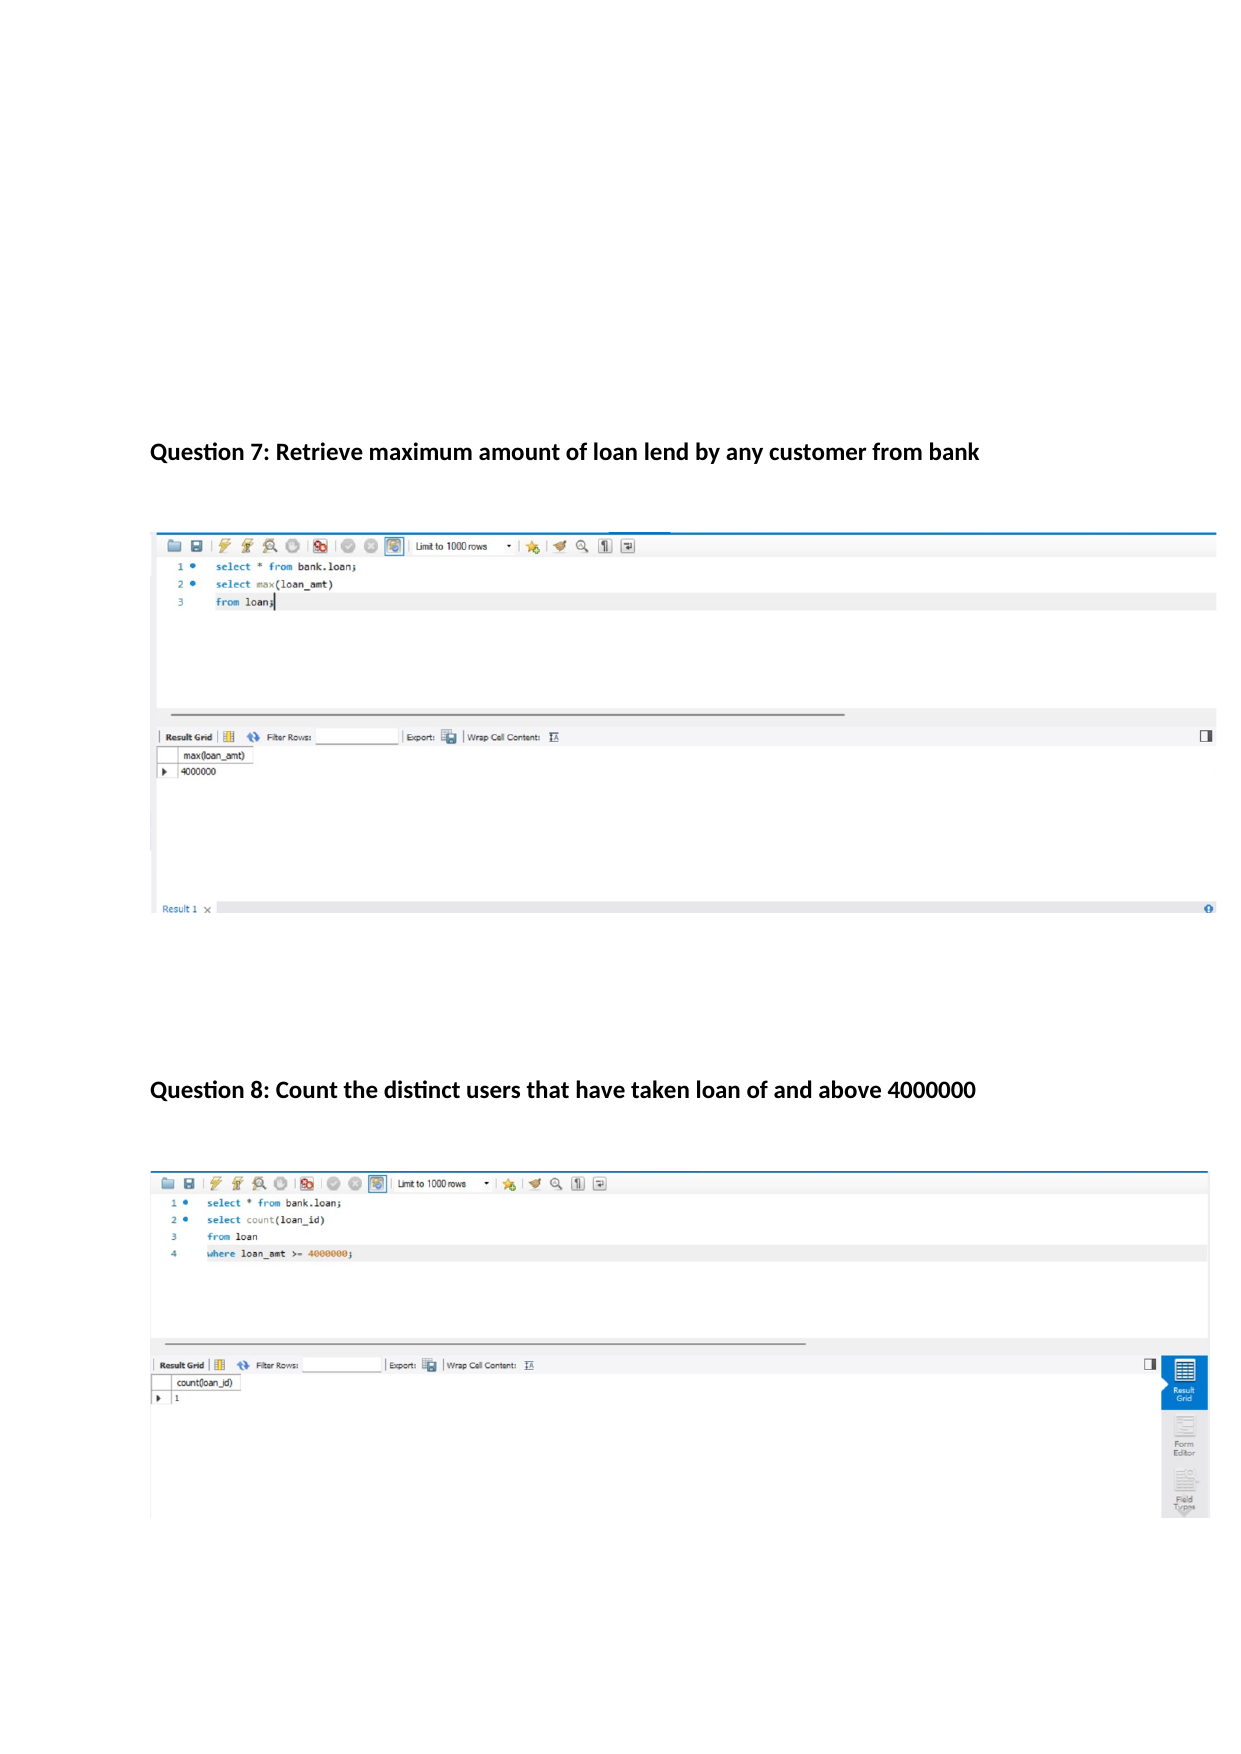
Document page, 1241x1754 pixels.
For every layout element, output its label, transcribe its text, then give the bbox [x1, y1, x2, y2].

picture [150, 1171, 1210, 1518]
text Question 8: Count the distinct users that have taken loan of and above 4000000 [150, 1074, 1090, 1105]
picture [150, 532, 1217, 913]
text Question 7: Retrieve maximum amount of loan lend by any customer from bank [150, 436, 1090, 467]
